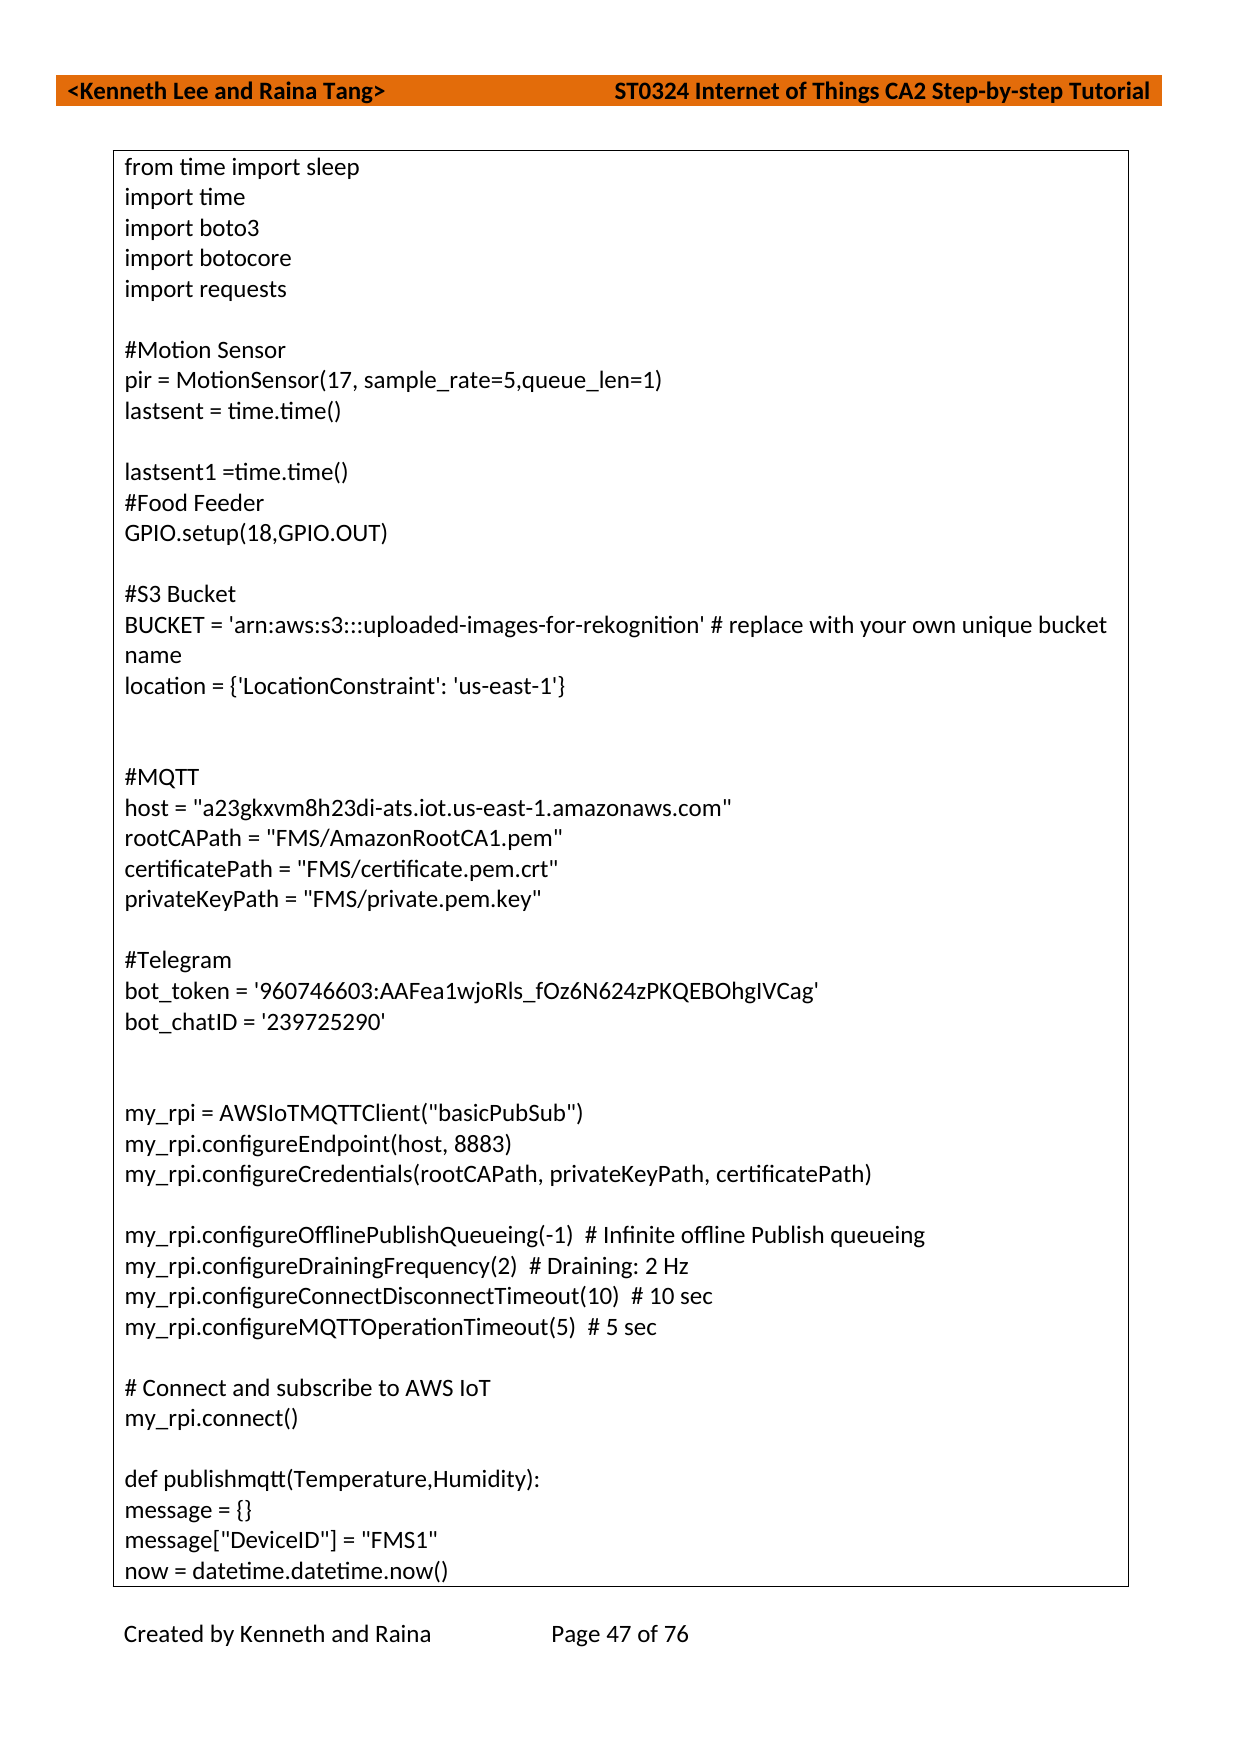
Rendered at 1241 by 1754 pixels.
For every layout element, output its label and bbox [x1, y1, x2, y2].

table_header [114, 151, 1128, 1586]
